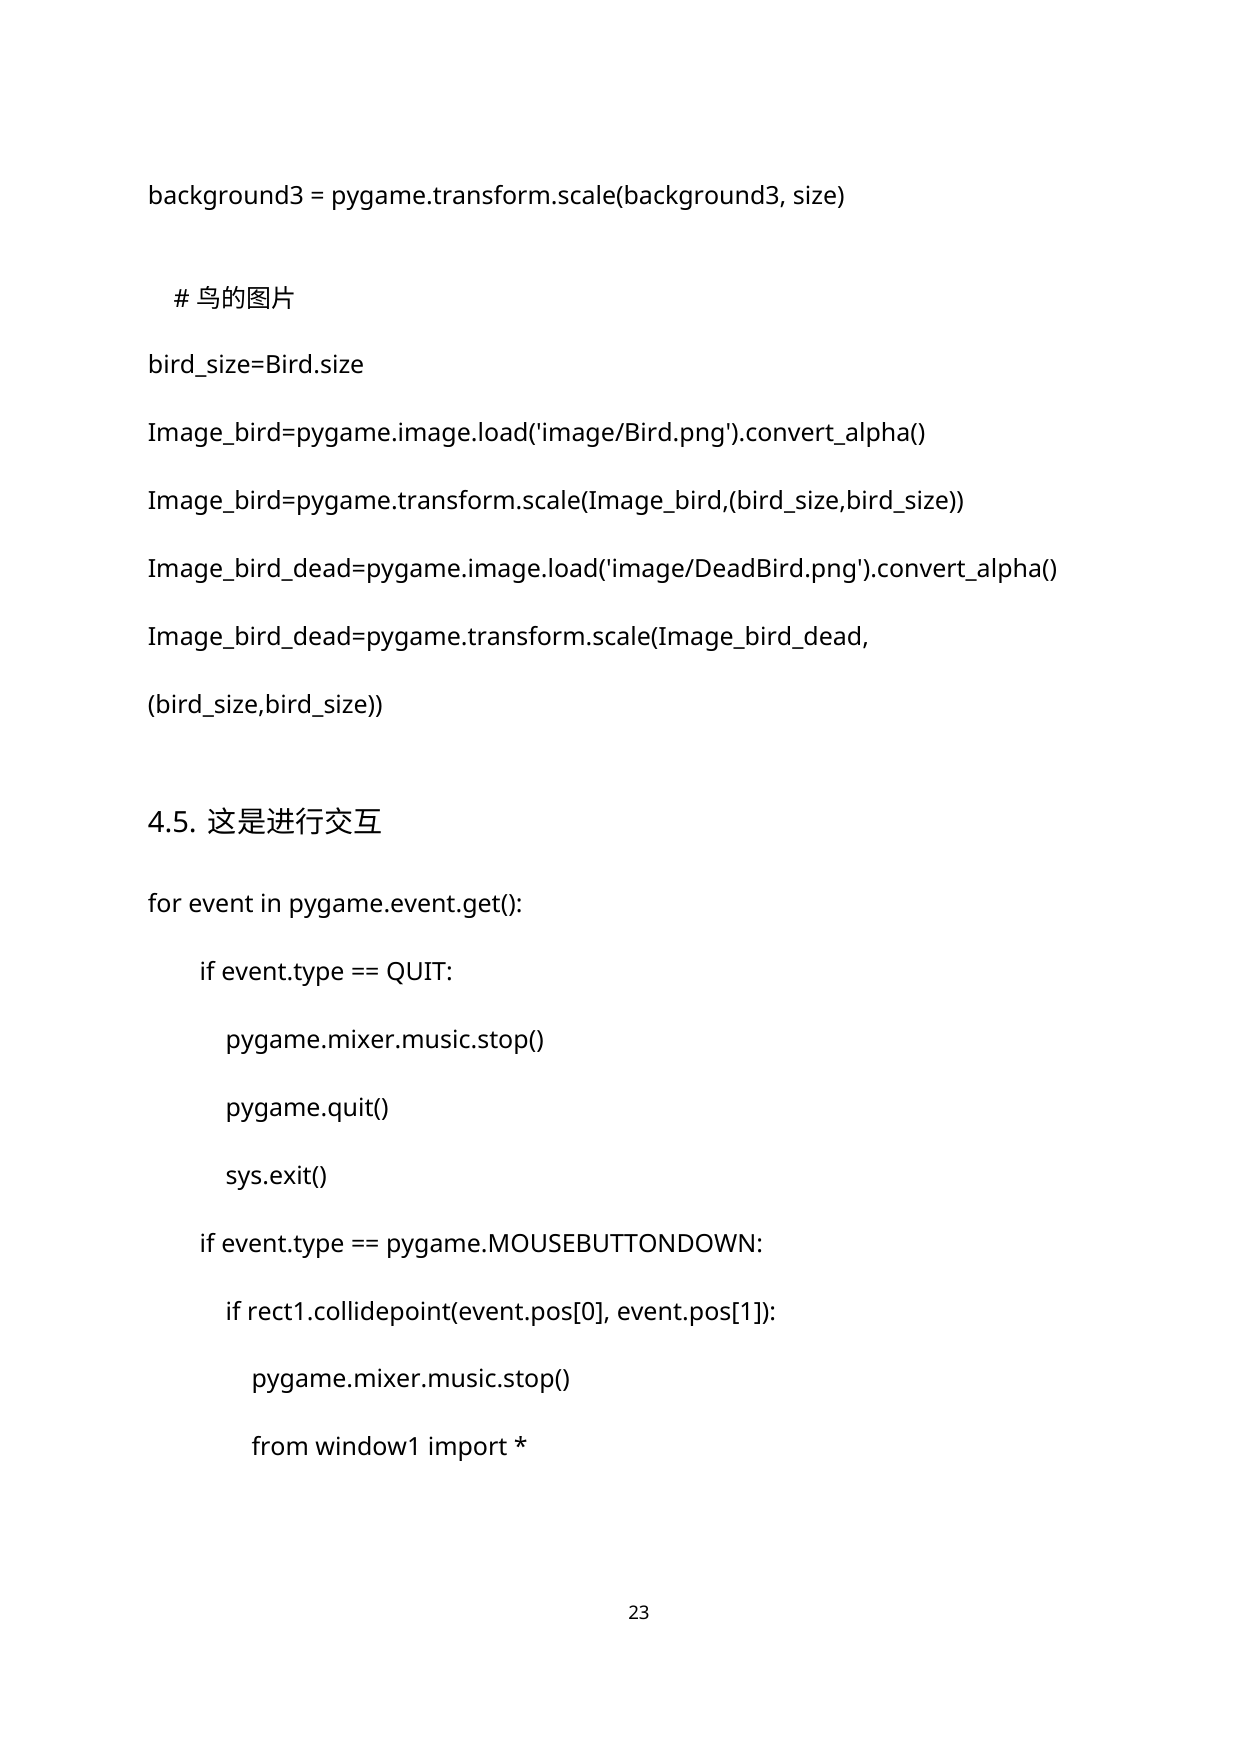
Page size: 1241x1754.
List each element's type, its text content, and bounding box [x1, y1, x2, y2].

text Image_bird_dead=pygame.transform.scale(Image_bird_dead,(bird_size,bird_size)) [148, 602, 1092, 738]
text # 鸟的图片 [148, 262, 1092, 330]
text if event.type == QUIT: [148, 937, 1092, 1005]
text pygame.quit() [148, 1073, 1092, 1141]
text background3 = pygame.transform.scale(background3, size) [148, 161, 1092, 228]
text Image_bird=pygame.image.load('image/Bird.png').convert_alpha() [148, 398, 1092, 466]
text Image_bird_dead=pygame.image.load('image/DeadBird.png').convert_alpha() [148, 534, 1092, 602]
subtitle 这是进行交互 [148, 786, 1092, 854]
text bird_size=Bird.size [148, 330, 1092, 398]
text sys.exit() [148, 1141, 1092, 1208]
text pygame.mixer.music.stop() [148, 1005, 1092, 1073]
text for event in pygame.event.get(): [148, 869, 1092, 937]
text if event.type == pygame.MOUSEBUTTONDOWN: [148, 1208, 1092, 1276]
text if rect1.collidepoint(event.pos[0], event.pos[1]): [148, 1276, 1092, 1344]
text from window1 import * [148, 1412, 1092, 1480]
text pygame.mixer.music.stop() [148, 1344, 1092, 1412]
text Image_bird=pygame.transform.scale(Image_bird,(bird_size,bird_size)) [148, 466, 1092, 534]
